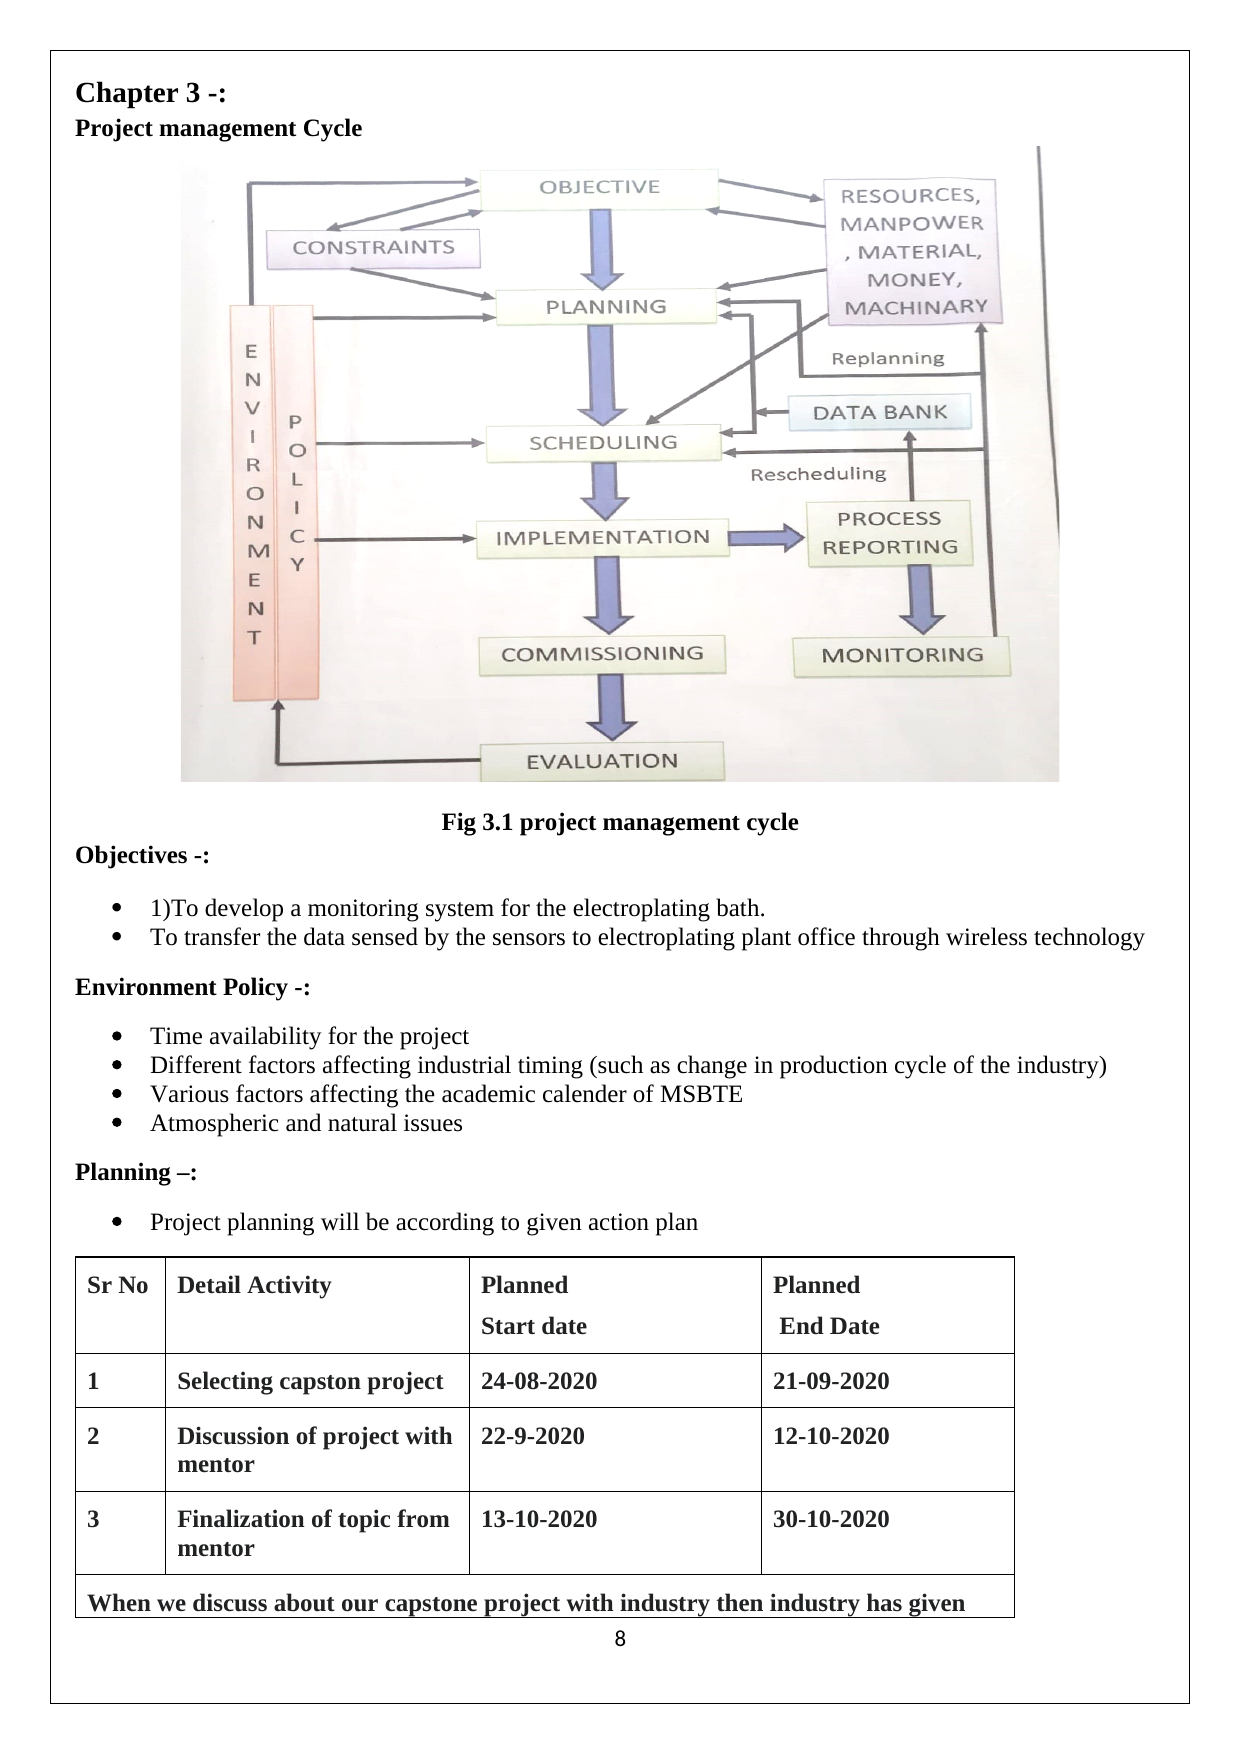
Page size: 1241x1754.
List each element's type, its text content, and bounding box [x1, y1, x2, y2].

table_cell 13-10-2020 [470, 1492, 761, 1574]
table_cell 2 [76, 1408, 165, 1491]
table_header Sr No [76, 1258, 165, 1352]
table_cell 1 [76, 1354, 165, 1407]
table_cell Discussion of project with mentor [166, 1408, 469, 1491]
list Atmospheric and natural issues [112, 1108, 1165, 1136]
list To transfer the data sensed by the sensors to electroplating plant office through wireless technology [112, 922, 1165, 951]
text Objectives -: [75, 840, 1165, 868]
list Project planning will be according to given action plan [112, 1207, 1165, 1236]
table_cell 3 [76, 1492, 165, 1574]
table_cell Finalization of topic from mentor [166, 1492, 469, 1574]
list Time availability for the project [112, 1021, 1165, 1050]
table_cell Selecting capston project [166, 1354, 469, 1407]
table_cell 21-09-2020 [762, 1354, 1014, 1407]
text Fig 3.1 project management cycle [75, 807, 1165, 835]
text Planning –: [75, 1157, 1165, 1186]
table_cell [76, 1575, 1014, 1617]
list Different factors affecting industrial timing (such as change in production cycle of the industry) [112, 1050, 1165, 1079]
picture [180, 146, 1060, 782]
table_cell 12-10-2020 [762, 1408, 1014, 1491]
table_header Planned Start date [470, 1258, 761, 1352]
list 1)To develop a monitoring system for the electroplating bath. [112, 893, 1165, 922]
table_header Detail Activity [166, 1258, 469, 1352]
text Environment Policy -: [75, 972, 1165, 1001]
list Various factors affecting the academic calender of MSBTE [112, 1079, 1165, 1108]
table_cell 30-10-2020 [762, 1492, 1014, 1574]
table_header Planned End Date [762, 1258, 1014, 1352]
text Chapter 3 -: [75, 75, 1165, 108]
table_cell 22-9-2020 [470, 1408, 761, 1491]
table_cell 24-08-2020 [470, 1354, 761, 1407]
text Project management Cycle [75, 113, 1165, 142]
